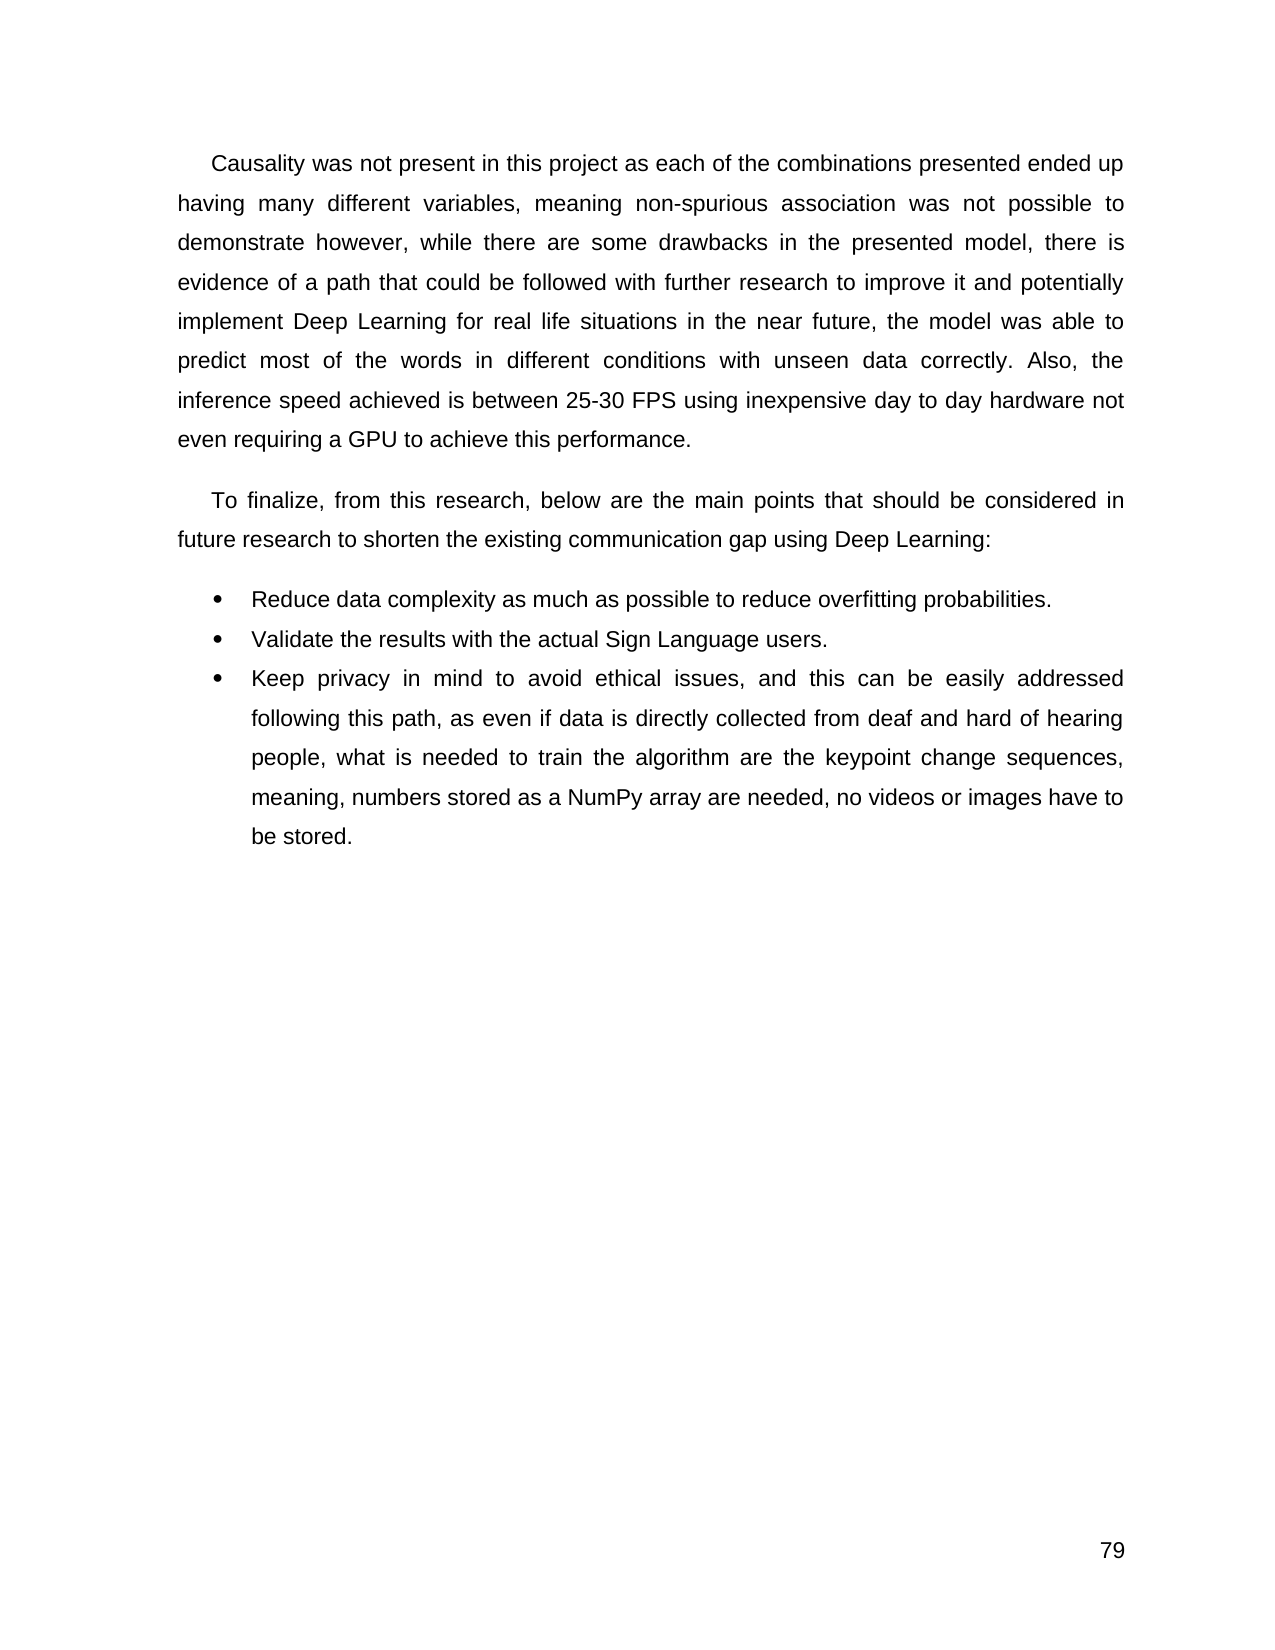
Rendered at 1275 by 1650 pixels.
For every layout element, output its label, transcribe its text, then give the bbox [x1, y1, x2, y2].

text Causality was not present in this project as each of the combinations presented ended up having many different variables, meaning non-spurious association was not possible to demonstrate however, while there are some drawbacks in the presented model, there is evidence of a path that could be followed with further research to improve it and potentially implement Deep Learning for real life situations in the near future, the model was able to predict most of the words in different conditions with unseen data correctly. Also, the inference speed achieved is between 25-30 FPS using inexpensive day to day hardware not even requiring a GPU to achieve this performance. [177, 150, 1125, 453]
list Keep privacy in mind to avoid ethical issues, and this can be easily addressed following this path, as even if data is directly collected from deaf and hard of hearing people, what is needed to train the algorithm are the keypoint change sequences, meaning, numbers stored as a NumPy array are needed, no videos or images have to be stored. [213, 665, 1125, 850]
text To finalize, from this research, below are the main points that should be considered in future research to shorten the existing communication gap using Deep Learning: [177, 487, 1125, 552]
list Validate the results with the actual Sign Language users. [213, 626, 1125, 652]
list Reduce data complexity as much as possible to reduce overfitting probabilities. [213, 586, 1125, 613]
